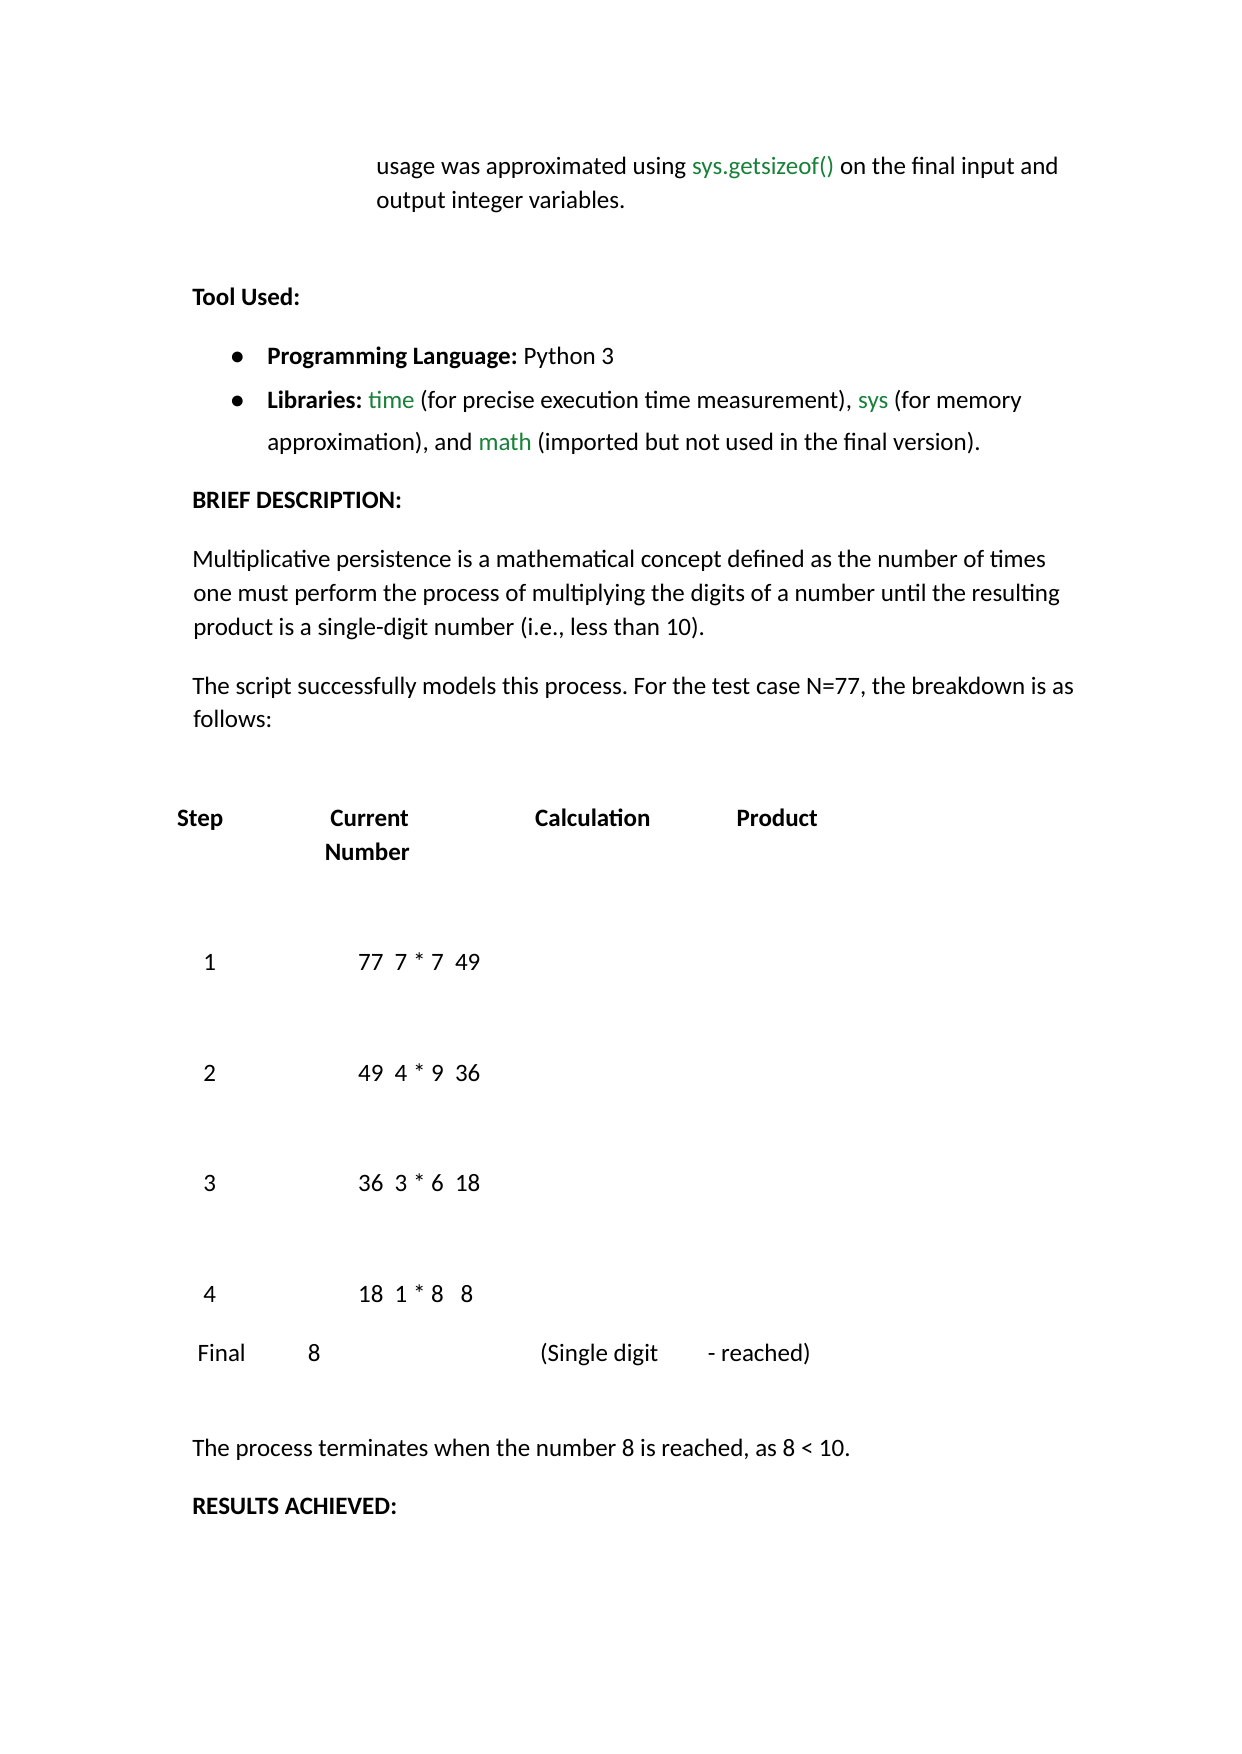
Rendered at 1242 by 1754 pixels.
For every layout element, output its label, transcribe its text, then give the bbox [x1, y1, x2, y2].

text The script successfully models this process. For the test case N=77, the breakdown is as follows: [192, 670, 1089, 734]
text Multiplicative persistence is a mathematical concept defined as the number of times one must perform the process of multiplying the digits of a number until the resulting product is a single-digit number (i.e., less than 10). [192, 543, 1089, 642]
text The process terminates when the number 8 is reached, as 8 < 10. [192, 1432, 1089, 1462]
list 18 1 * 8 8 [203, 1278, 1089, 1309]
text Final 8 (Single digit - reached) [90, 1337, 1205, 1367]
list Programming Language: Python 3 [229, 340, 1101, 370]
text Tool Used: [192, 281, 1113, 311]
text RESULTS ACHIEVED: [192, 1490, 1113, 1521]
text BRIEF DESCRIPTION: [192, 484, 1113, 515]
list Libraries: time (for precise execution time measurement), sys (for memory approximation), and math (imported but not used in the final version). [229, 384, 1101, 456]
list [339, 150, 1089, 214]
list 77 7 * 7 49 [203, 947, 1089, 977]
text Step Current Calculation Product [90, 802, 1205, 832]
text Number [324, 836, 1113, 867]
list 49 4 * 9 36 [203, 1057, 1089, 1088]
list 36 3 * 6 18 [203, 1168, 1089, 1198]
